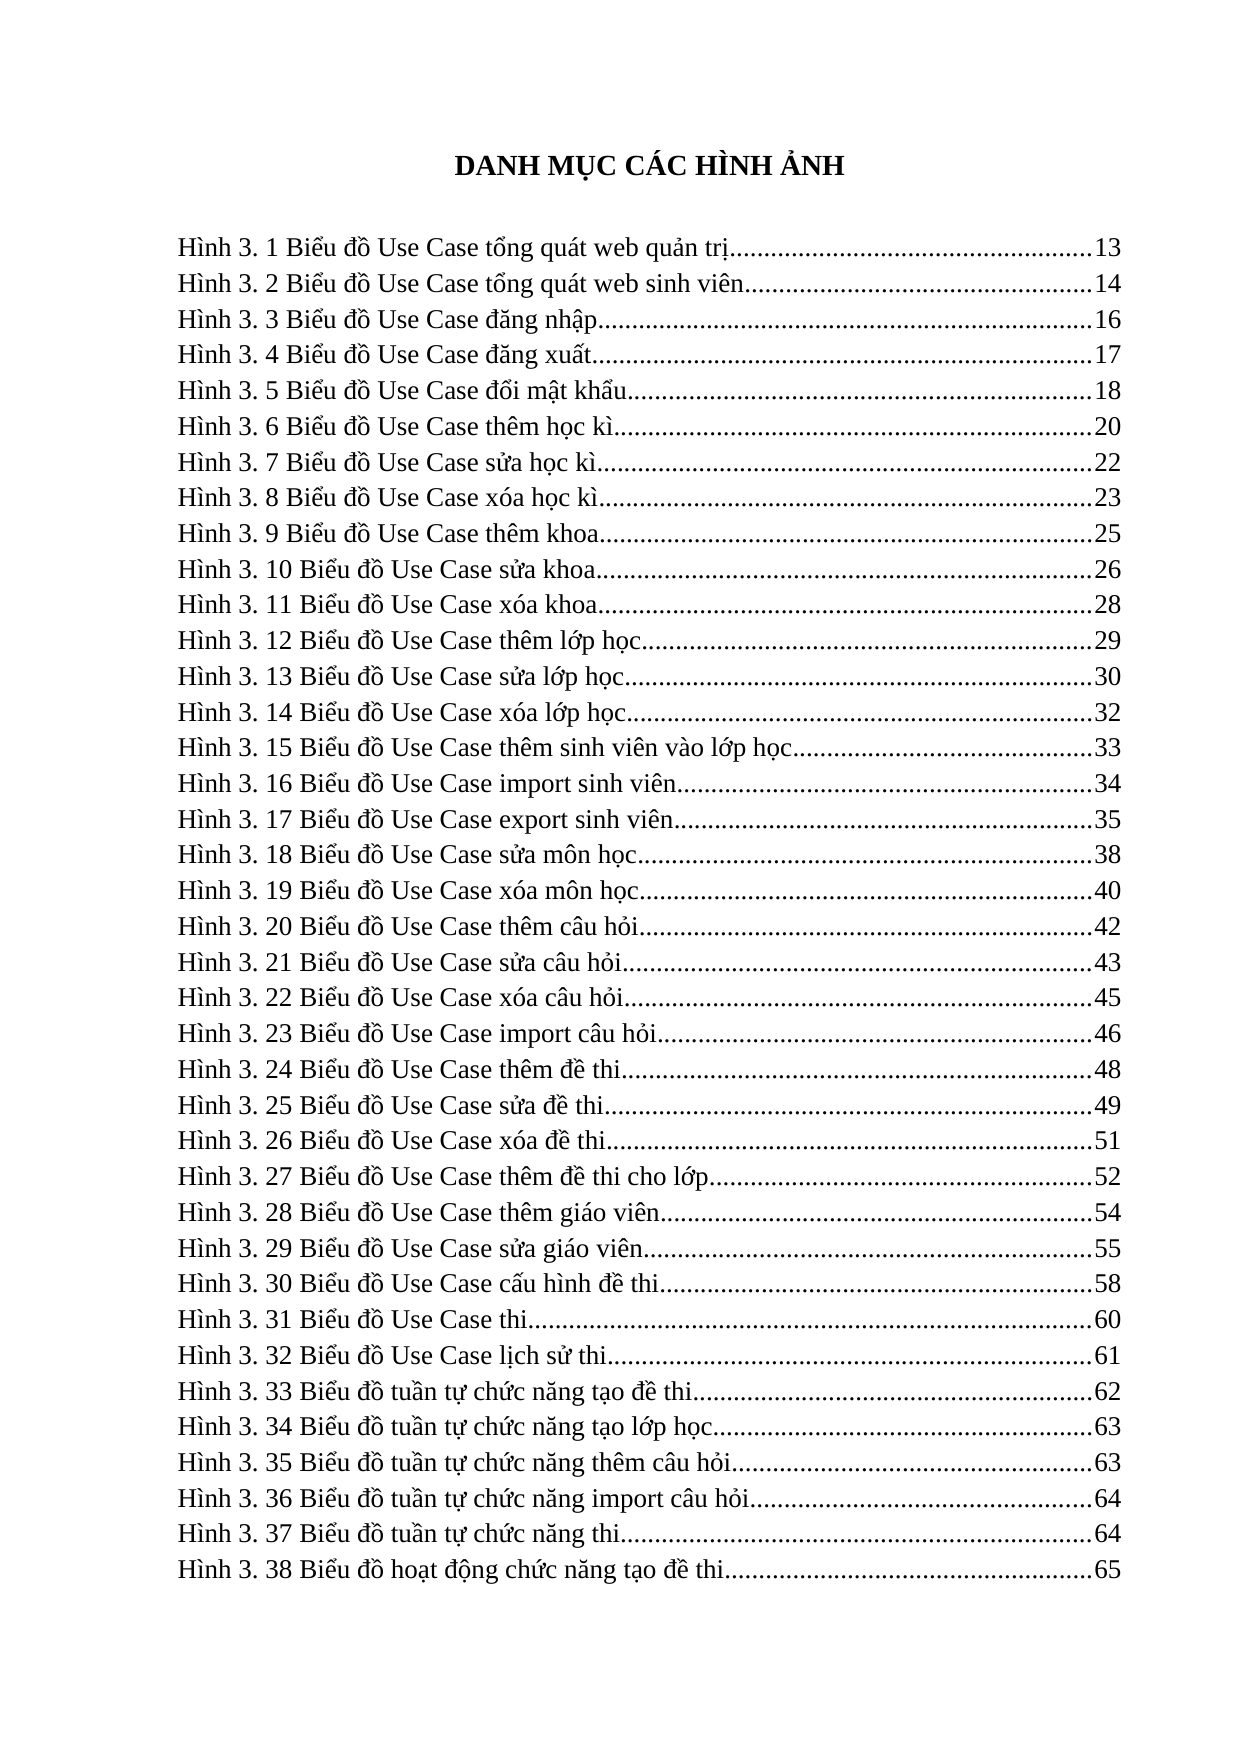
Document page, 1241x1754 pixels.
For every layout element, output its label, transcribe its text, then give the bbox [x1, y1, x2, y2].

text Hình 3. 35 Biểu đồ tuần tự chức năng thêm câu hỏi 63 [177, 1446, 1122, 1477]
text Hình 3. 7 Biểu đồ Use Case sửa học kì 22 [177, 446, 1122, 477]
text Hình 3. 15 Biểu đồ Use Case thêm sinh viên vào lớp học 33 [177, 731, 1122, 763]
text Hình 3. 27 Biểu đồ Use Case thêm đề thi cho lớp 52 [177, 1160, 1122, 1191]
text Hình 3. 19 Biểu đồ Use Case xóa môn học 40 [177, 874, 1122, 906]
text Hình 3. 33 Biểu đồ tuần tự chức năng tạo đề thi 62 [177, 1374, 1122, 1406]
text Hình 3. 13 Biểu đồ Use Case sửa lớp học 30 [177, 660, 1122, 691]
text Hình 3. 8 Biểu đồ Use Case xóa học kì 23 [177, 481, 1122, 512]
text Hình 3. 28 Biểu đồ Use Case thêm giáo viên 54 [177, 1196, 1122, 1227]
text Hình 3. 4 Biểu đồ Use Case đăng xuất 17 [177, 338, 1122, 369]
text Hình 3. 5 Biểu đồ Use Case đổi mật khẩu 18 [177, 374, 1122, 405]
text Hình 3. 10 Biểu đồ Use Case sửa khoa 26 [177, 553, 1122, 584]
text Hình 3. 3 Biểu đồ Use Case đăng nhập 16 [177, 303, 1122, 334]
text Hình 3. 6 Biểu đồ Use Case thêm học kì 20 [177, 410, 1122, 441]
text Hình 3. 20 Biểu đồ Use Case thêm câu hỏi 42 [177, 910, 1122, 941]
text Hình 3. 29 Biểu đồ Use Case sửa giáo viên 55 [177, 1232, 1122, 1263]
text Hình 3. 18 Biểu đồ Use Case sửa môn học 38 [177, 839, 1122, 870]
text Hình 3. 30 Biểu đồ Use Case cấu hình đề thi 58 [177, 1267, 1122, 1298]
text Hình 3. 17 Biểu đồ Use Case export sinh viên 35 [177, 803, 1122, 834]
text Hình 3. 1 Biểu đồ Use Case tổng quát web quản trị 13 [177, 231, 1122, 262]
text Hình 3. 38 Biểu đồ hoạt động chức năng tạo đề thi 65 [177, 1553, 1122, 1584]
text Hình 3. 12 Biểu đồ Use Case thêm lớp học 29 [177, 624, 1122, 655]
text Hình 3. 14 Biểu đồ Use Case xóa lớp học 32 [177, 696, 1122, 727]
text Hình 3. 24 Biểu đồ Use Case thêm đề thi 48 [177, 1053, 1122, 1084]
text Hình 3. 25 Biểu đồ Use Case sửa đề thi 49 [177, 1089, 1122, 1120]
text Hình 3. 9 Biểu đồ Use Case thêm khoa 25 [177, 517, 1122, 548]
text Hình 3. 32 Biểu đồ Use Case lịch sử thi 61 [177, 1339, 1122, 1370]
text Hình 3. 16 Biểu đồ Use Case import sinh viên 34 [177, 767, 1122, 798]
subtitle DANH MỤC CÁC HÌNH ẢNH [177, 148, 1122, 181]
text Hình 3. 23 Biểu đồ Use Case import câu hỏi 46 [177, 1017, 1122, 1048]
text Hình 3. 22 Biểu đồ Use Case xóa câu hỏi 45 [177, 982, 1122, 1013]
text Hình 3. 11 Biểu đồ Use Case xóa khoa 28 [177, 588, 1122, 620]
text Hình 3. 36 Biểu đồ tuần tự chức năng import câu hỏi 64 [177, 1482, 1122, 1513]
text Hình 3. 31 Biểu đồ Use Case thi 60 [177, 1303, 1122, 1334]
text Hình 3. 37 Biểu đồ tuần tự chức năng thi 64 [177, 1517, 1122, 1549]
text Hình 3. 2 Biểu đồ Use Case tổng quát web sinh viên 14 [177, 267, 1122, 298]
text Hình 3. 26 Biểu đồ Use Case xóa đề thi 51 [177, 1124, 1122, 1156]
text Hình 3. 34 Biểu đồ tuần tự chức năng tạo lớp học 63 [177, 1410, 1122, 1441]
text Hình 3. 21 Biểu đồ Use Case sửa câu hỏi 43 [177, 946, 1122, 977]
